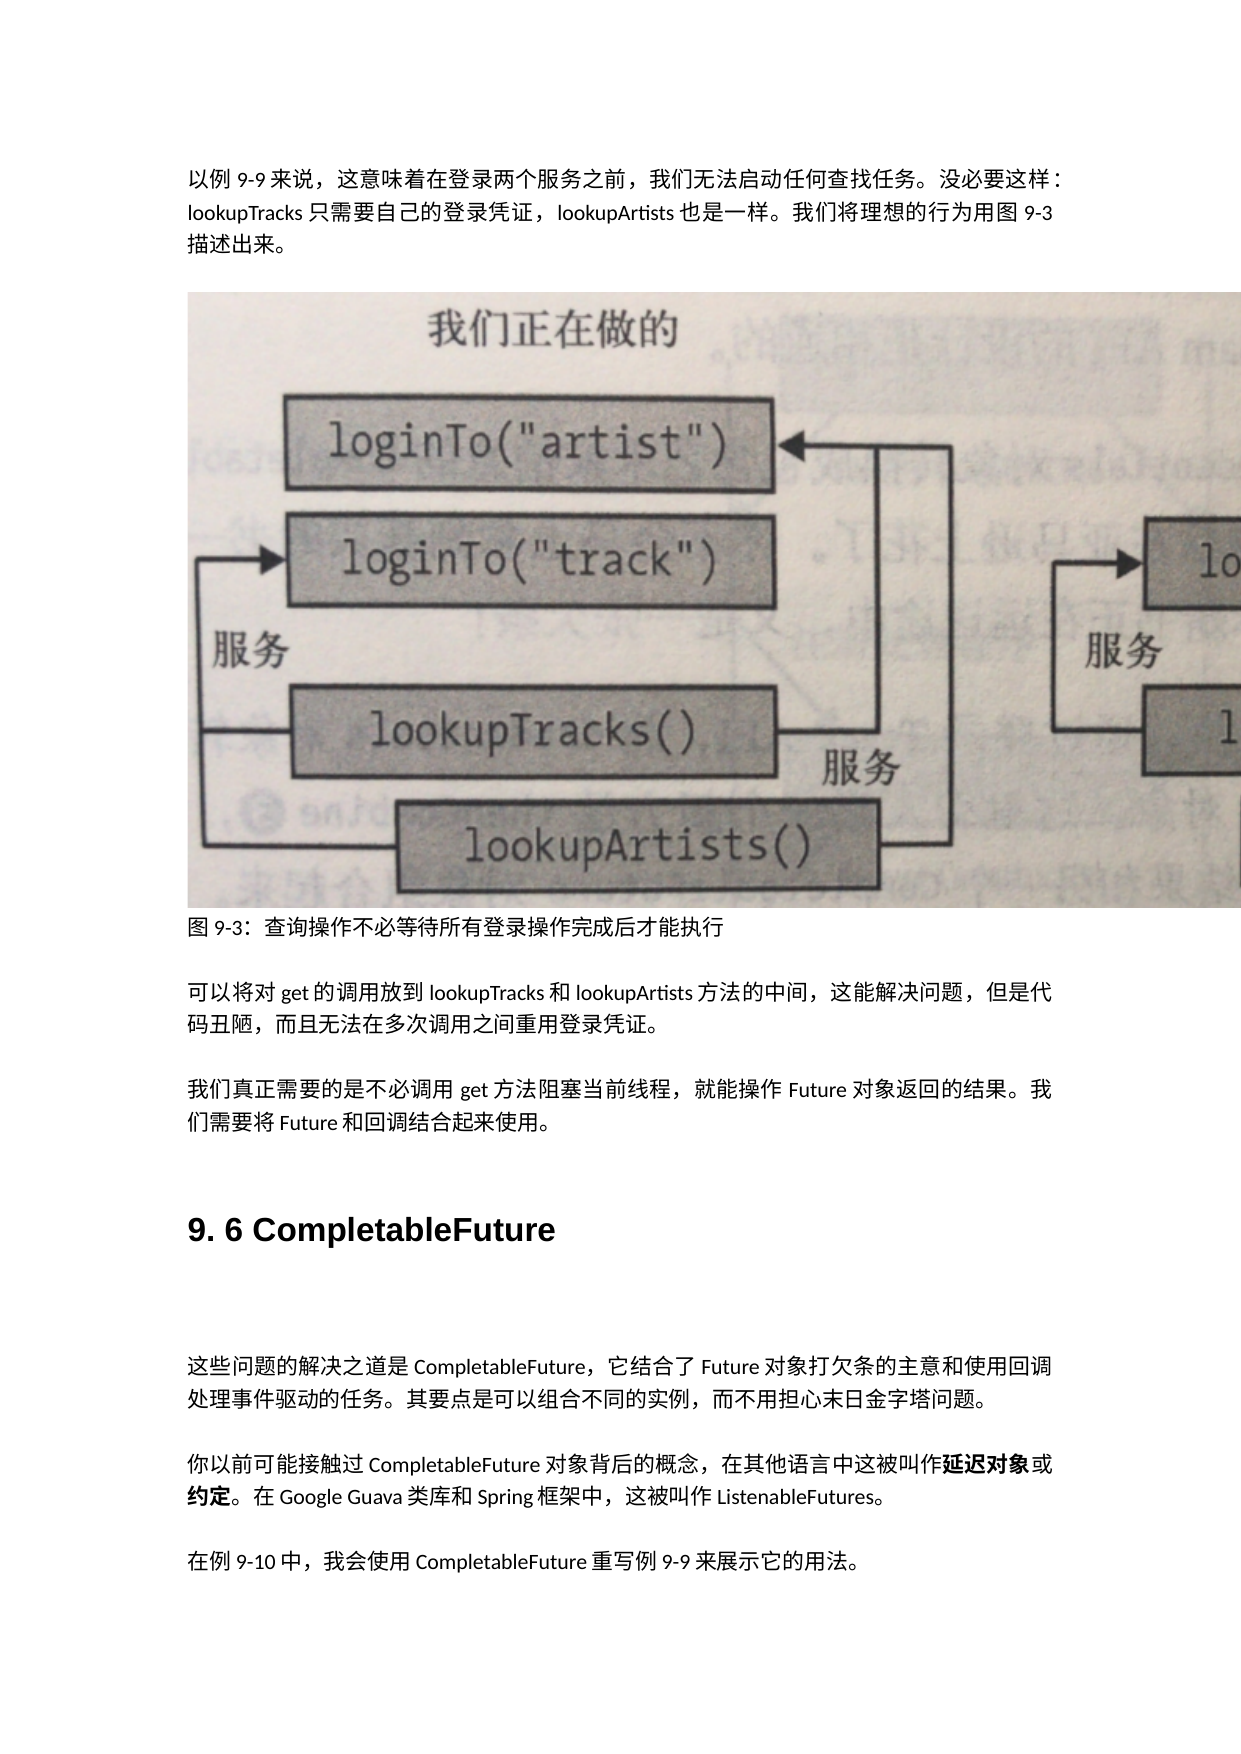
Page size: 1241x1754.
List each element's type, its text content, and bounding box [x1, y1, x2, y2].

subtitle 9. 6 CompletableFuture [187, 1197, 1053, 1262]
picture [187, 292, 1241, 908]
text 以例9-9来说，这意味着在登录两个服务之前，我们无法启动任何查找任务。没必要这样：lookupTracks只需要自己的登录凭证，lookupArtists也是一样。我们将理想的行为用图9-3描述出来。 [187, 162, 1053, 259]
text 这些问题的解决之道是CompletableFuture，它结合了Future对象打欠条的主意和使用回调处理事件驱动的任务。其要点是可以组合不同的实例，而不用担心末日金字塔问题。 [187, 1349, 1053, 1414]
text 你以前可能接触过CompletableFuture对象背后的概念，在其他语言中这被叫作延迟对象或约定。在Google Guava类库和Spring框架中，这被叫作ListenableFutures。 [187, 1446, 1053, 1511]
text 在例9-10中，我会使用CompletableFuture重写例9-9来展示它的用法。 [187, 1544, 1053, 1576]
text 图9-3：查询操作不必等待所有登录操作完成后才能执行 [187, 909, 1053, 942]
text 可以将对get的调用放到lookupTracks和lookupArtists方法的中间，这能解决问题，但是代码丑陋，而且无法在多次调用之间重用登录凭证。 [187, 974, 1053, 1039]
text 我们真正需要的是不必调用get方法阻塞当前线程，就能操作Future对象返回的结果。我们需要将Future和回调结合起来使用。 [187, 1072, 1053, 1137]
